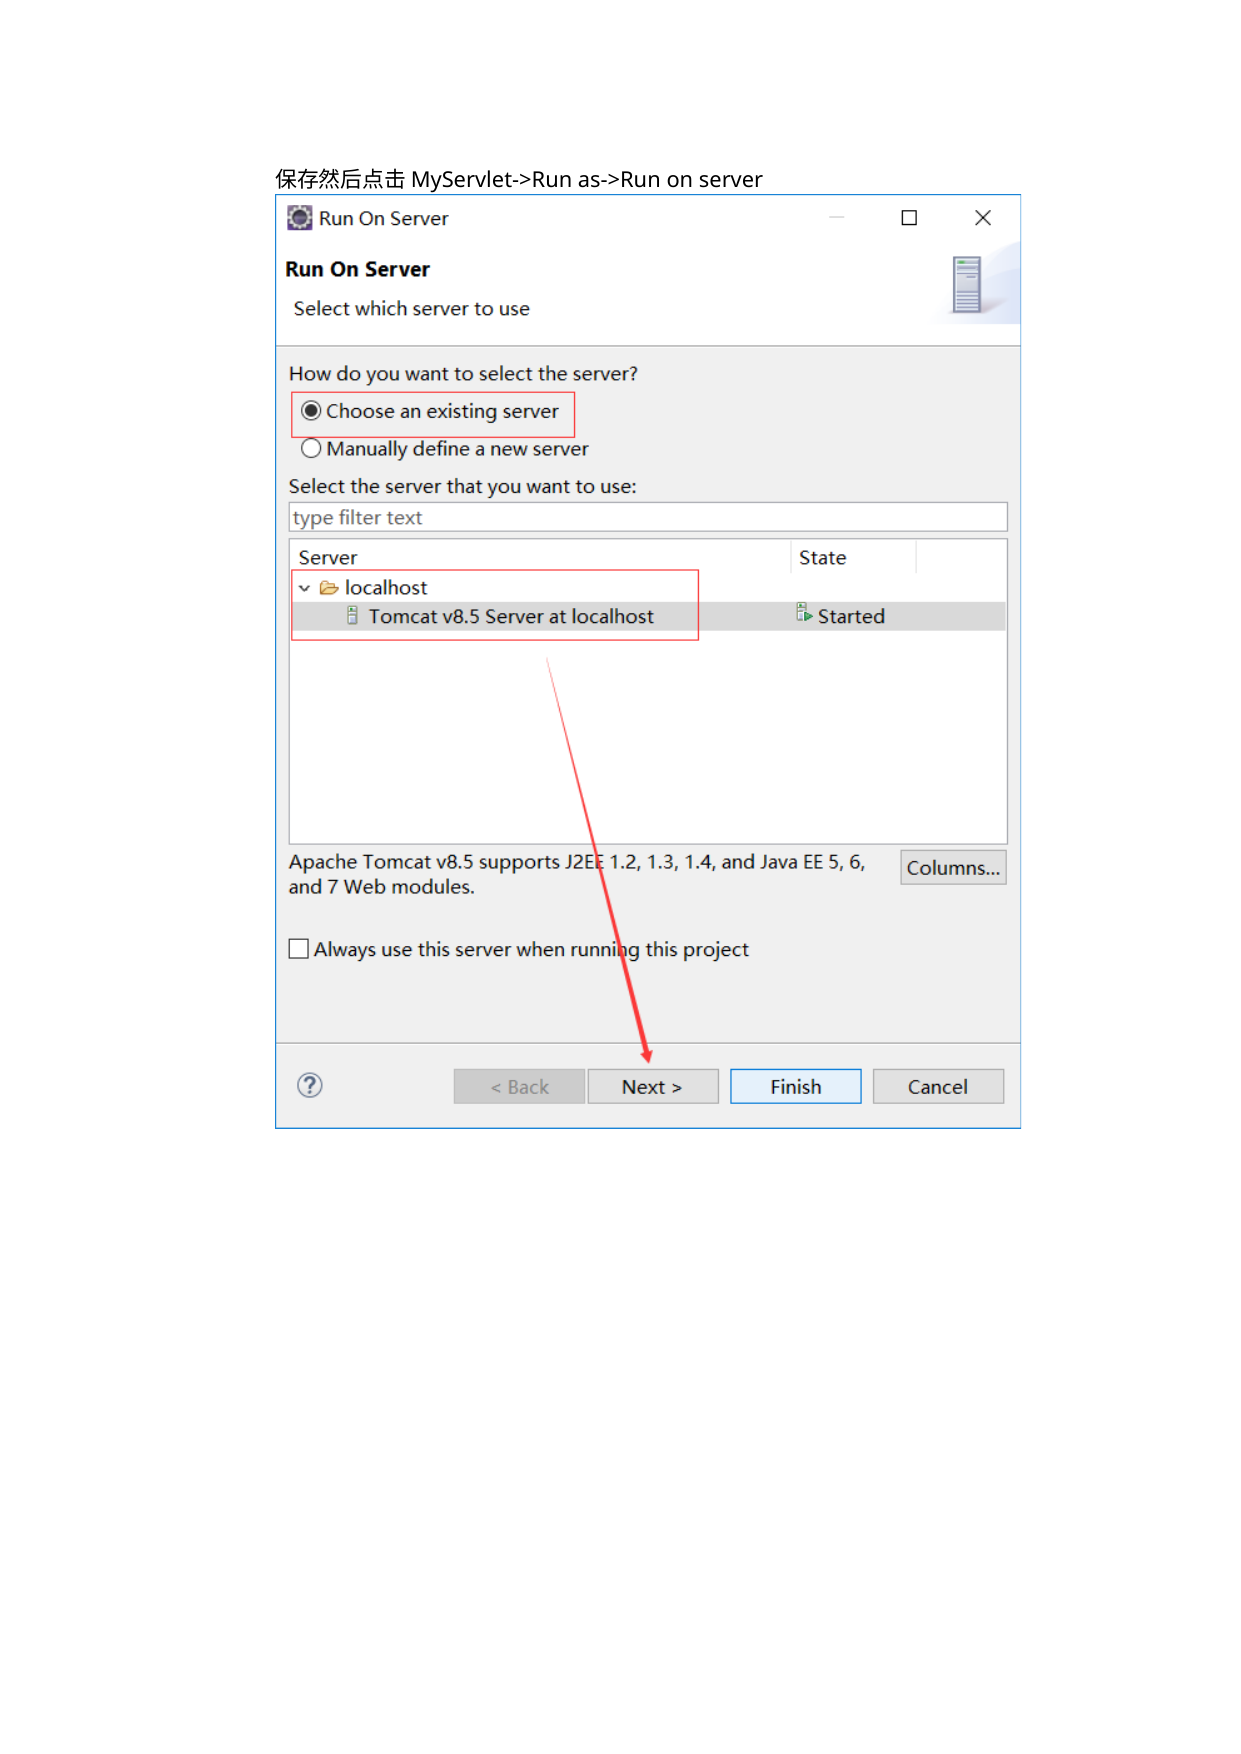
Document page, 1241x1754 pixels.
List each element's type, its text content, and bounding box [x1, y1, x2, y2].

picture [275, 194, 1022, 1129]
list 保存然后点击MyServlet->Run as->Run on server [232, 162, 1053, 194]
